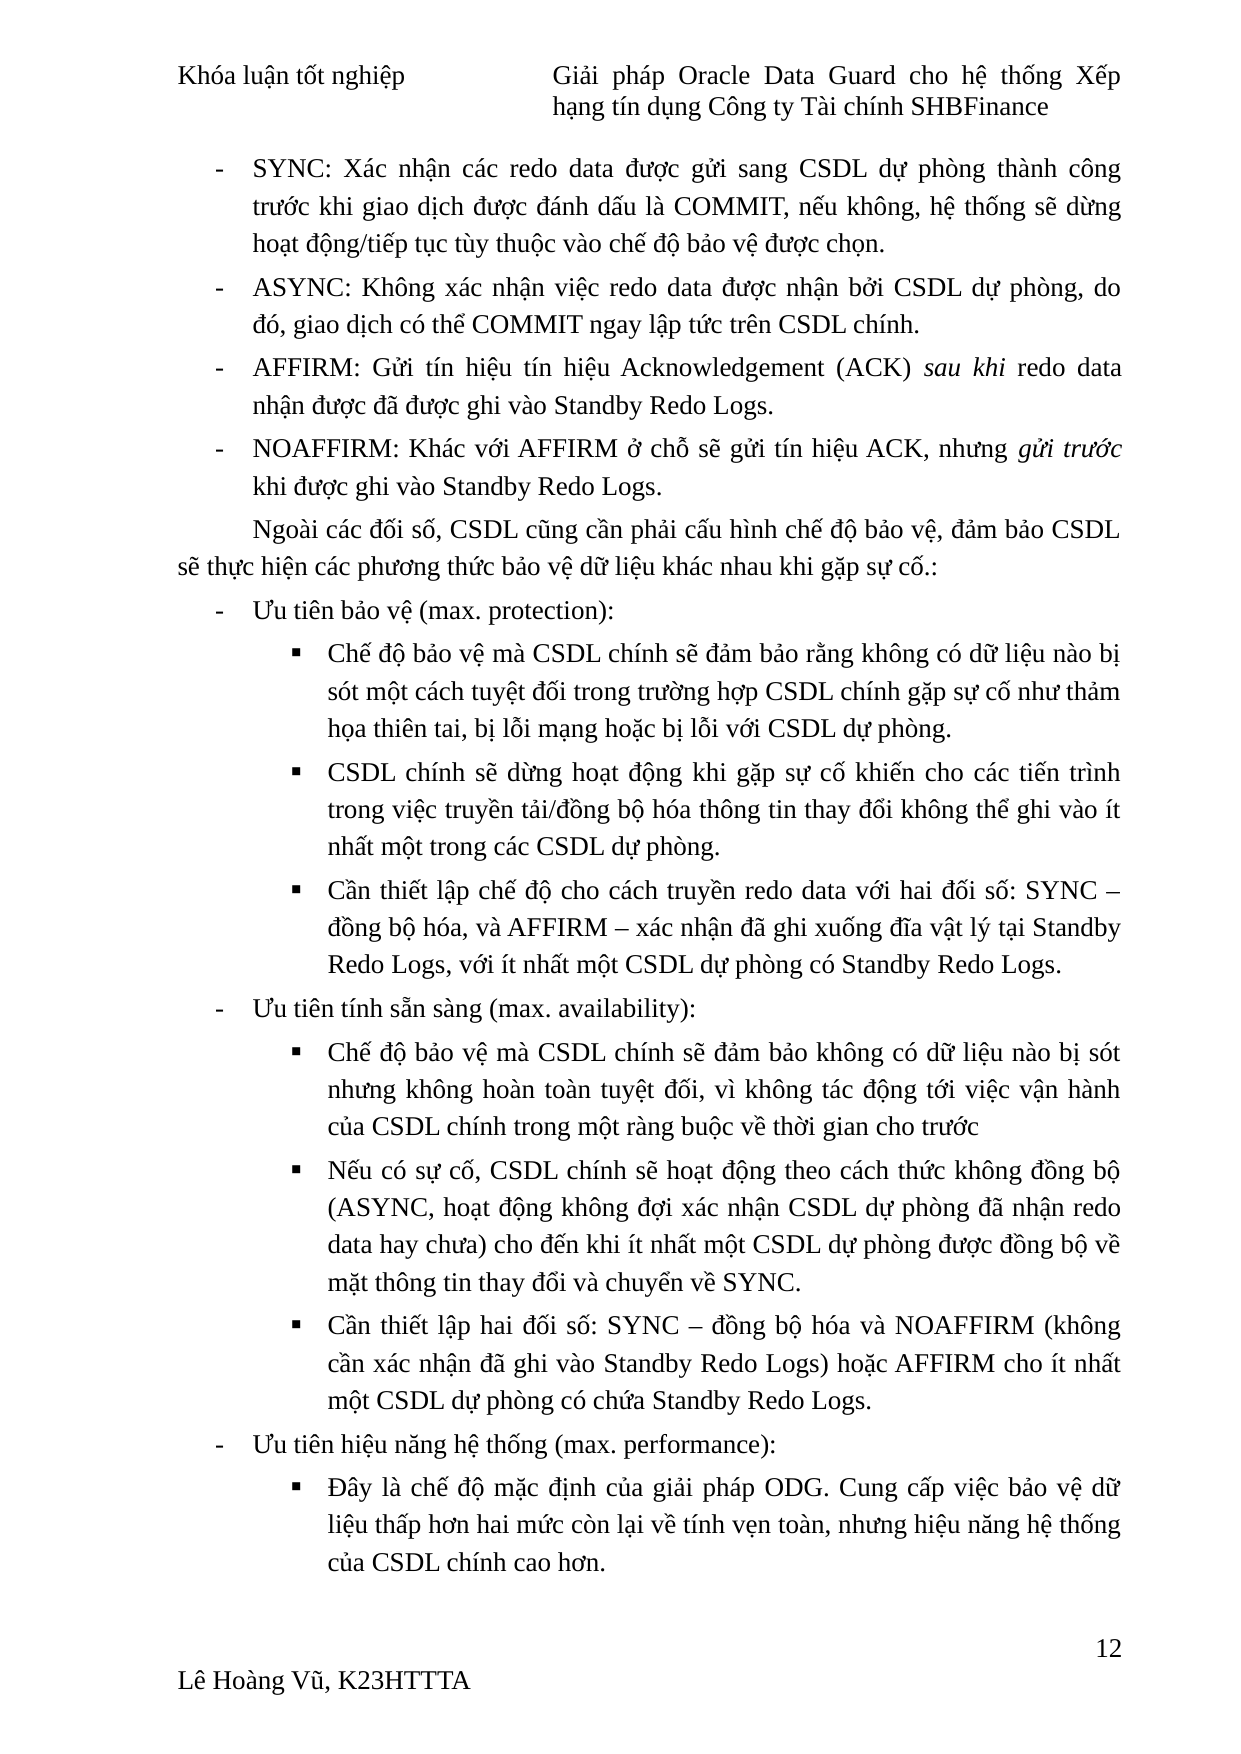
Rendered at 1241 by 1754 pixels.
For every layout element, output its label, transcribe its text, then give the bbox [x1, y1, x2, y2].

list Ưu tiên tính sẵn sàng (max. availability): [215, 992, 1122, 1023]
list Ưu tiên bảo vệ (max. protection): [215, 594, 1122, 625]
list SYNC: Xác nhận các redo data được gửi sang CSDL dự phòng thành công trước khi giao dịch được đánh dấu là COMMIT, nếu không, hệ thống sẽ dừng hoạt động/tiếp tục tùy thuộc vào chế độ bảo vệ được chọn. [215, 152, 1122, 258]
list NOAFFIRM: Khác với AFFIRM ở chỗ sẽ gửi tín hiệu ACK, nhưng gửi trước khi được ghi vào Standby Redo Logs. [215, 432, 1122, 501]
list Ưu tiên hiệu năng hệ thống (max. performance): [215, 1428, 1122, 1459]
list Nếu có sự cố, CSDL chính sẽ hoạt động theo cách thức không đồng bộ (ASYNC, hoạt động không đợi xác nhận CSDL dự phòng đã nhận redo data hay chưa) cho đến khi ít nhất một CSDL dự phòng được đồng bộ về mặt thông tin thay đổi và chuyển về SYNC. [290, 1154, 1122, 1297]
list CSDL chính sẽ dừng hoạt động khi gặp sự cố khiến cho các tiến trình trong việc truyền tải/đồng bộ hóa thông tin thay đổi không thể ghi vào ít nhất một trong các CSDL dự phòng. [290, 756, 1122, 862]
list Cần thiết lập chế độ cho cách truyền redo data với hai đối số: SYNC – đồng bộ hóa, và AFFIRM – xác nhận đã ghi xuống đĩa vật lý tại Standby Redo Logs, với ít nhất một CSDL dự phòng có Standby Redo Logs. [290, 874, 1122, 980]
list Cần thiết lập hai đối số: SYNC – đồng bộ hóa và NOAFFIRM (không cần xác nhận đã ghi vào Standby Redo Logs) hoặc AFFIRM cho ít nhất một CSDL dự phòng có chứa Standby Redo Logs. [290, 1309, 1122, 1415]
list Chế độ bảo vệ mà CSDL chính sẽ đảm bảo không có dữ liệu nào bị sót nhưng không hoàn toàn tuyệt đối, vì không tác động tới việc vận hành của CSDL chính trong một ràng buộc về thời gian cho trước [290, 1036, 1122, 1142]
list Đây là chế độ mặc định của giải pháp ODG. Cung cấp việc bảo vệ dữ liệu thấp hơn hai mức còn lại về tính vẹn toàn, nhưng hiệu năng hệ thống của CSDL chính cao hơn. [290, 1471, 1122, 1577]
list Chế độ bảo vệ mà CSDL chính sẽ đảm bảo rằng không có dữ liệu nào bị sót một cách tuyệt đối trong trường hợp CSDL chính gặp sự cố như thảm họa thiên tai, bị lỗi mạng hoặc bị lỗi với CSDL dự phòng. [290, 637, 1122, 743]
list ASYNC: Không xác nhận việc redo data được nhận bởi CSDL dự phòng, do đó, giao dịch có thể COMMIT ngay lập tức trên CSDL chính. [215, 271, 1122, 339]
text Ngoài các đối số, CSDL cũng cần phải cấu hình chế độ bảo vệ, đảm bảo CSDL sẽ thực hiện các phương thức bảo vệ dữ liệu khác nhau khi gặp sự cố.: [177, 513, 1122, 582]
list AFFIRM: Gửi tín hiệu tín hiệu Acknowledgement (ACK) sau khi redo data nhận được đã được ghi vào Standby Redo Logs. [215, 351, 1122, 420]
